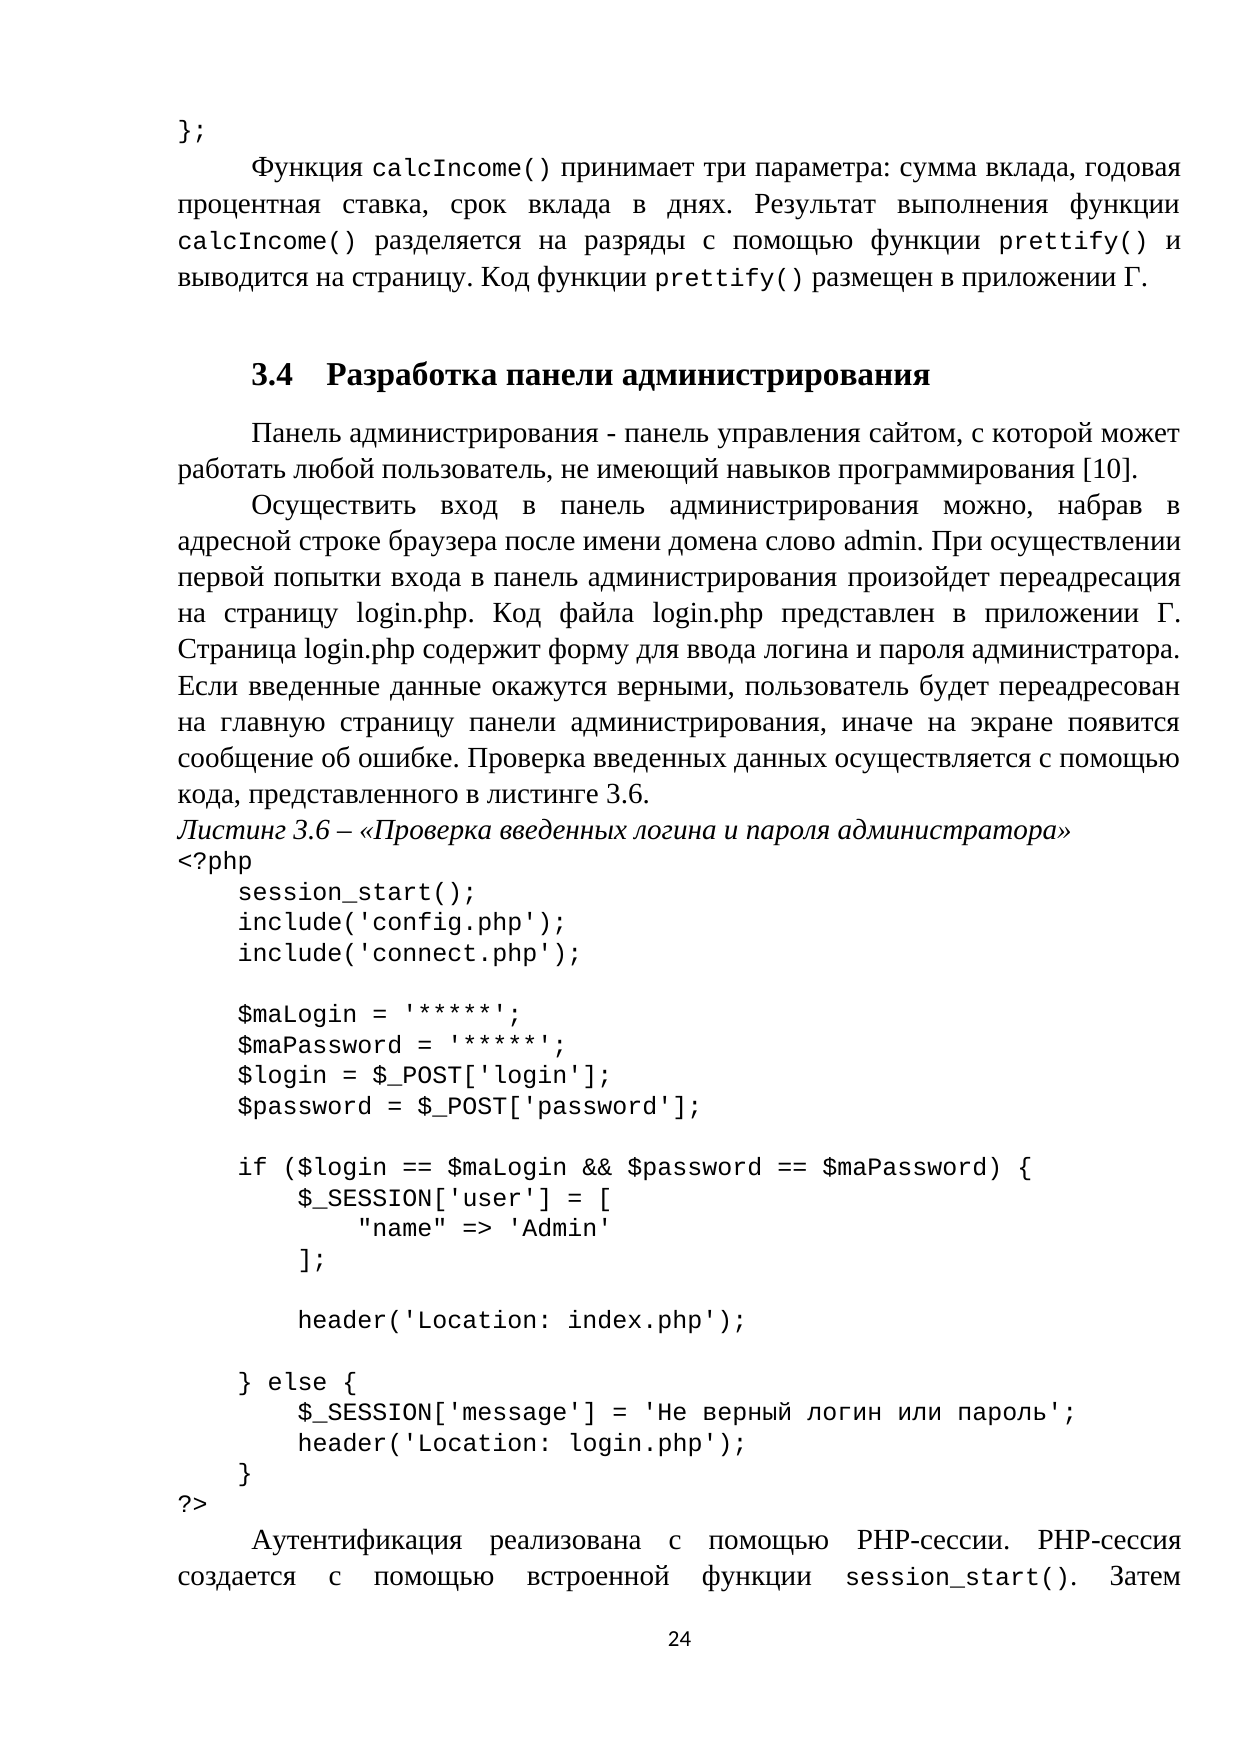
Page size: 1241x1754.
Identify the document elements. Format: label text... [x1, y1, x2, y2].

list Разработка панели администрирования [251, 354, 1181, 392]
text $_SESSION['user'] = [ [177, 1185, 1181, 1214]
text include('connect.php'); [177, 940, 1181, 968]
text Осуществить вход в панель администрирования можно, набрав в адресной строке браузера после имени домена слово admin. При осуществлении первой попытки входа в панель администрирования произойдет переадресация на страницу login.php. Код файла login.php представлен в приложении Г. Страница login.php содержит форму для ввода логина и пароля администратора. Если введенные данные окажутся верными, пользователь будет переадресован на главную страницу панели администрирования, иначе на экране появится сообщение об ошибке. Проверка введенных данных осуществляется с помощью кода, представленного в листинге 3.6. [177, 487, 1181, 810]
text ?> [177, 1492, 1181, 1520]
text $password = $_POST['password']; [177, 1093, 1181, 1122]
text } [177, 1461, 1181, 1489]
text "name" => 'Admin' [177, 1216, 1181, 1244]
text include('config.php'); [177, 909, 1181, 938]
text } else { [177, 1369, 1181, 1398]
text session_start(); [177, 879, 1181, 907]
text Функция calcIncome() принимает три параметра: сумма вклада, годовая процентная ставка, срок вклада в днях. Результат выполнения функции calcIncome() разделяется на разряды с помощью функции prettify() и выводится на страницу. Код функции prettify() размещен в приложении Г. [177, 149, 1181, 294]
text <?php [177, 848, 1181, 877]
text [177, 1522, 1181, 1593]
text }; [177, 118, 1181, 146]
text header('Location: login.php'); [177, 1431, 1181, 1459]
text Панель администрирования - панель управления сайтом, с которой может работать любой пользователь, не имеющий навыков программирования [10]. [177, 415, 1181, 484]
text $maPassword = '*****'; [177, 1032, 1181, 1061]
text if ($login == $maLogin && $password == $maPassword) { [177, 1155, 1181, 1183]
text $maLogin = '*****'; [177, 1002, 1181, 1030]
text Листинг 3.6 – «Проверка введенных логина и пароля администратора» [177, 812, 1181, 846]
text $login = $_POST['login']; [177, 1063, 1181, 1091]
text header('Location: index.php'); [177, 1308, 1181, 1336]
text ]; [177, 1246, 1181, 1275]
text $_SESSION['message'] = 'Не верный логин или пароль'; [177, 1400, 1181, 1428]
